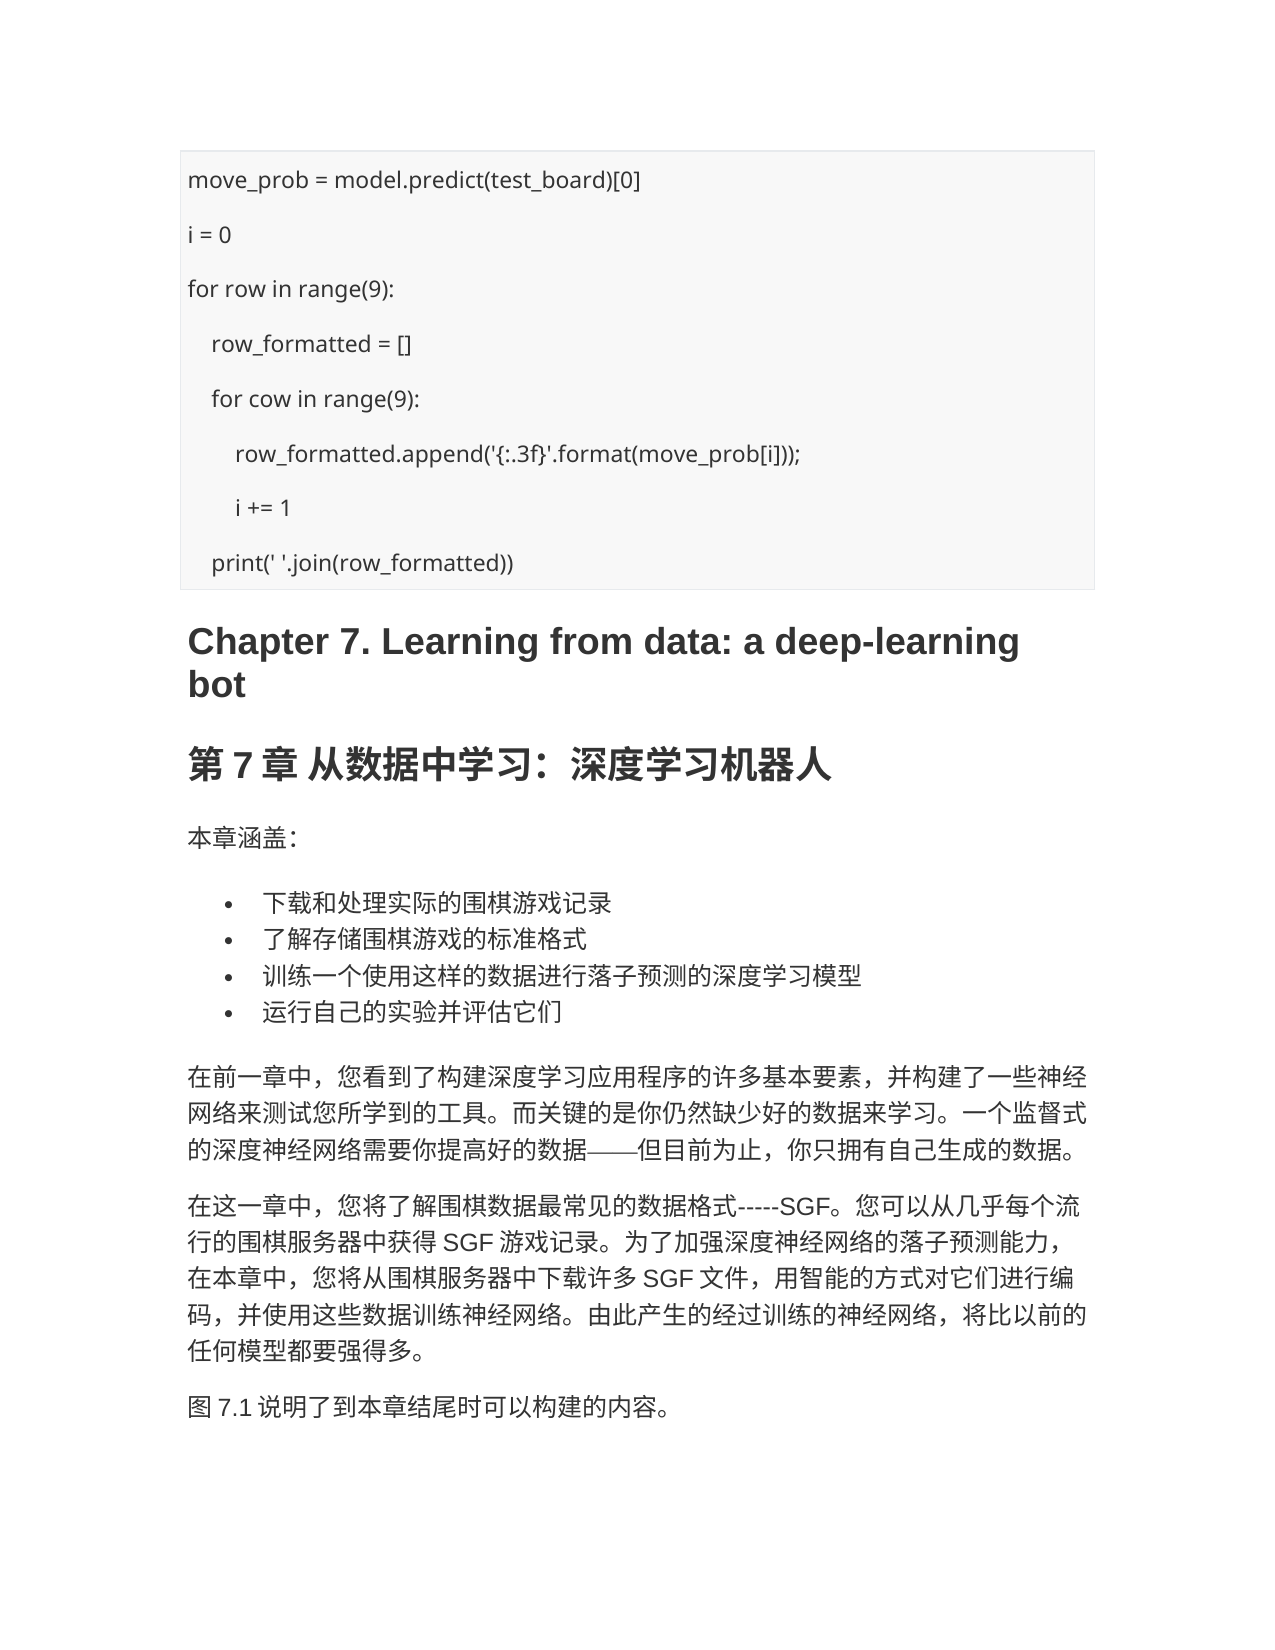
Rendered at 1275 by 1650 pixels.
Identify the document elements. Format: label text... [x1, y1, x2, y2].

text i = 0 [181, 205, 1094, 250]
text 图7.1说明了到本章结尾时可以构建的内容。 [187, 1388, 1087, 1424]
text Chapter 7. Learning from data: a deep-learning bot [187, 619, 1087, 706]
text for row in range(9): [181, 259, 1094, 305]
text print(' '.join(row_formatted)) [181, 533, 1094, 589]
text row_formatted.append('{:.3f}'.format(move_prob[i])); [181, 423, 1094, 469]
list 运行自己的实验并评估它们 [225, 992, 1087, 1028]
text for cow in range(9): [181, 369, 1094, 414]
list 了解存储围棋游戏的标准格式 [225, 920, 1087, 956]
text 第7章 从数据中学习：深度学习机器人 [187, 735, 1087, 789]
text 在前一章中，您看到了构建深度学习应用程序的许多基本要素，并构建了一些神经网络来测试您所学到的工具。而关键的是你仍然缺少好的数据来学习。一个监督式的深度神经网络需要你提高好的数据——但目前为止，你只拥有自己生成的数据。 [187, 1058, 1087, 1166]
list 训练一个使用这样的数据进行落子预测的深度学习模型 [225, 956, 1087, 992]
list 下载和处理实际的围棋游戏记录 [225, 883, 1087, 920]
text 本章涵盖： [187, 818, 1087, 854]
text move_prob = model.predict(test_board)[0] [181, 152, 1094, 195]
text row_formatted = [] [181, 314, 1094, 359]
text i += 1 [181, 478, 1094, 523]
text 在这一章中，您将了解围棋数据最常见的数据格式-----SGF。您可以从几乎每个流行的围棋服务器中获得SGF游戏记录。为了加强深度神经网络的落子预测能力，在本章中，您将从围棋服务器中下载许多SGF文件，用智能的方式对它们进行编码，并使用这些数据训练神经网络。由此产生的经过训练的神经网络，将比以前的任何模型都要强得多。 [187, 1186, 1087, 1368]
